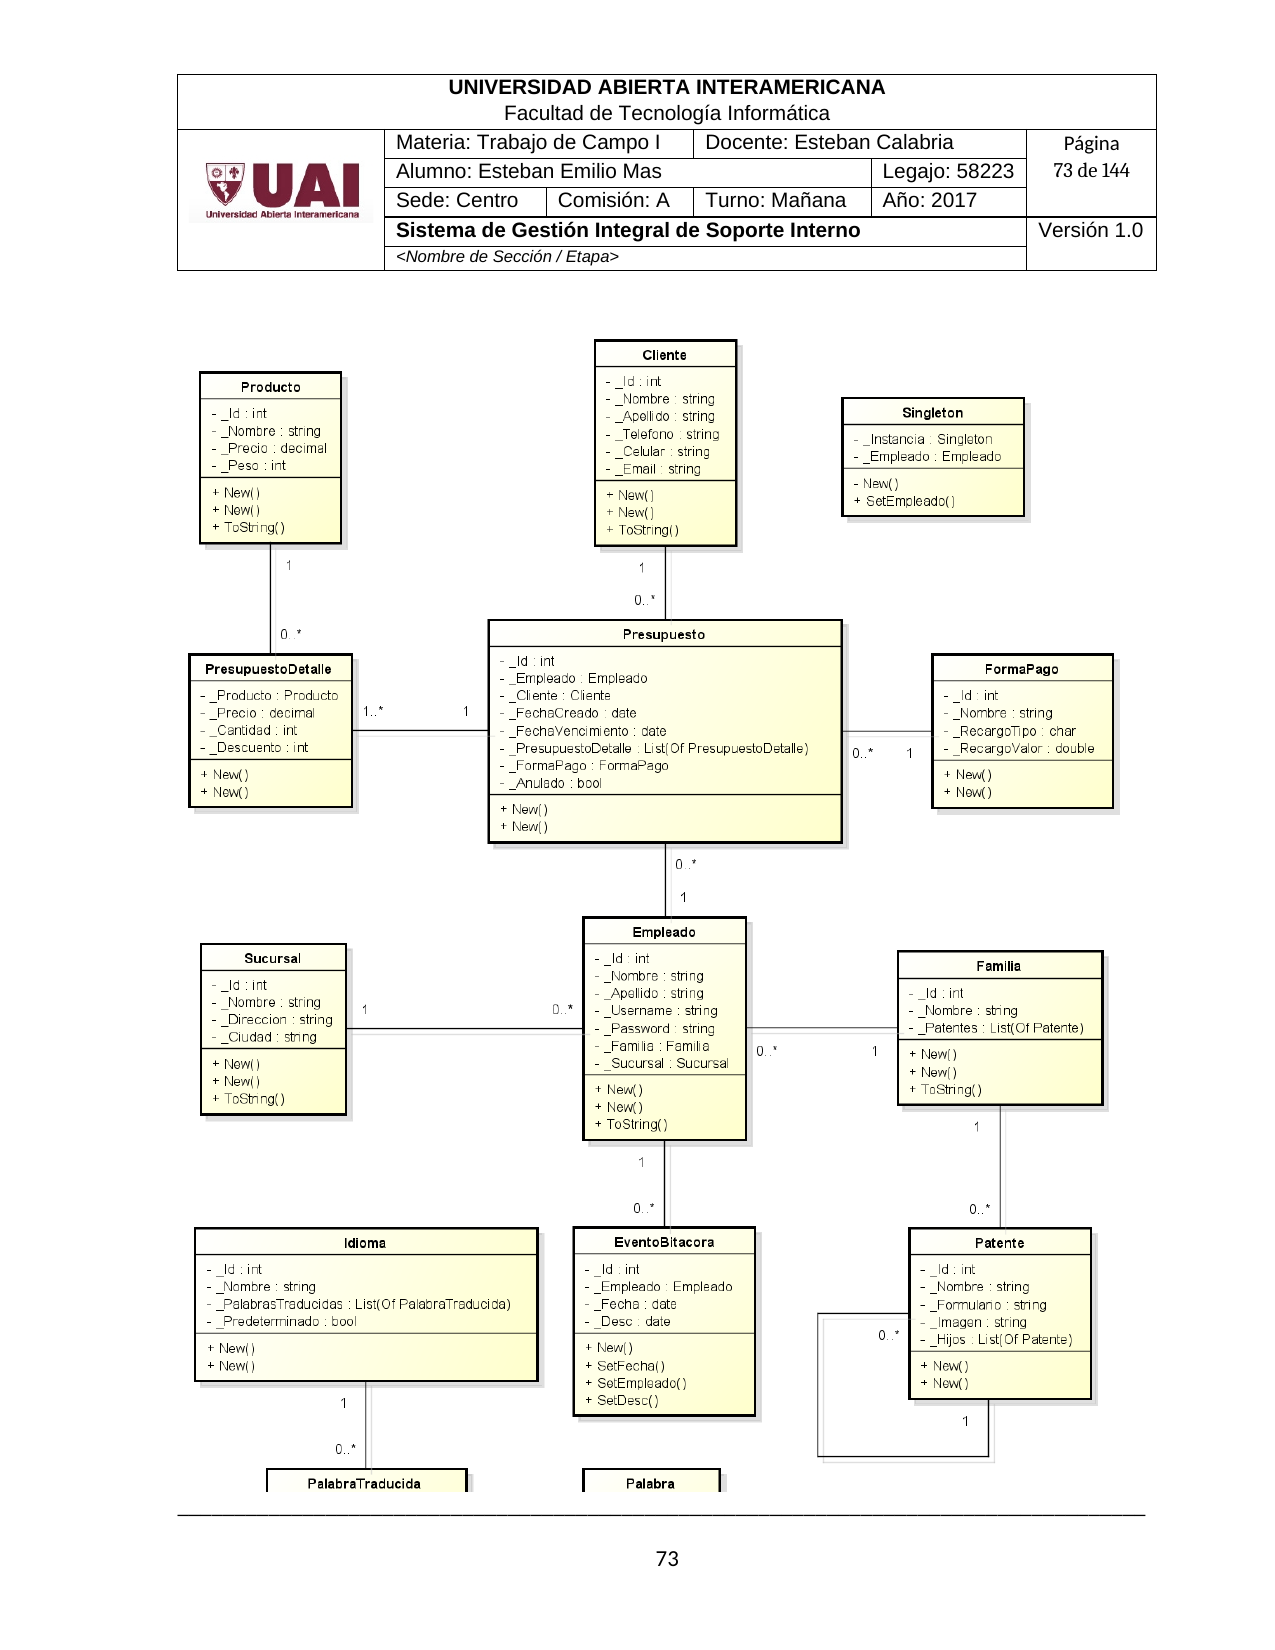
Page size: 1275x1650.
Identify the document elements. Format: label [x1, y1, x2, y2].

picture [188, 155, 374, 223]
picture [177, 329, 1123, 1492]
